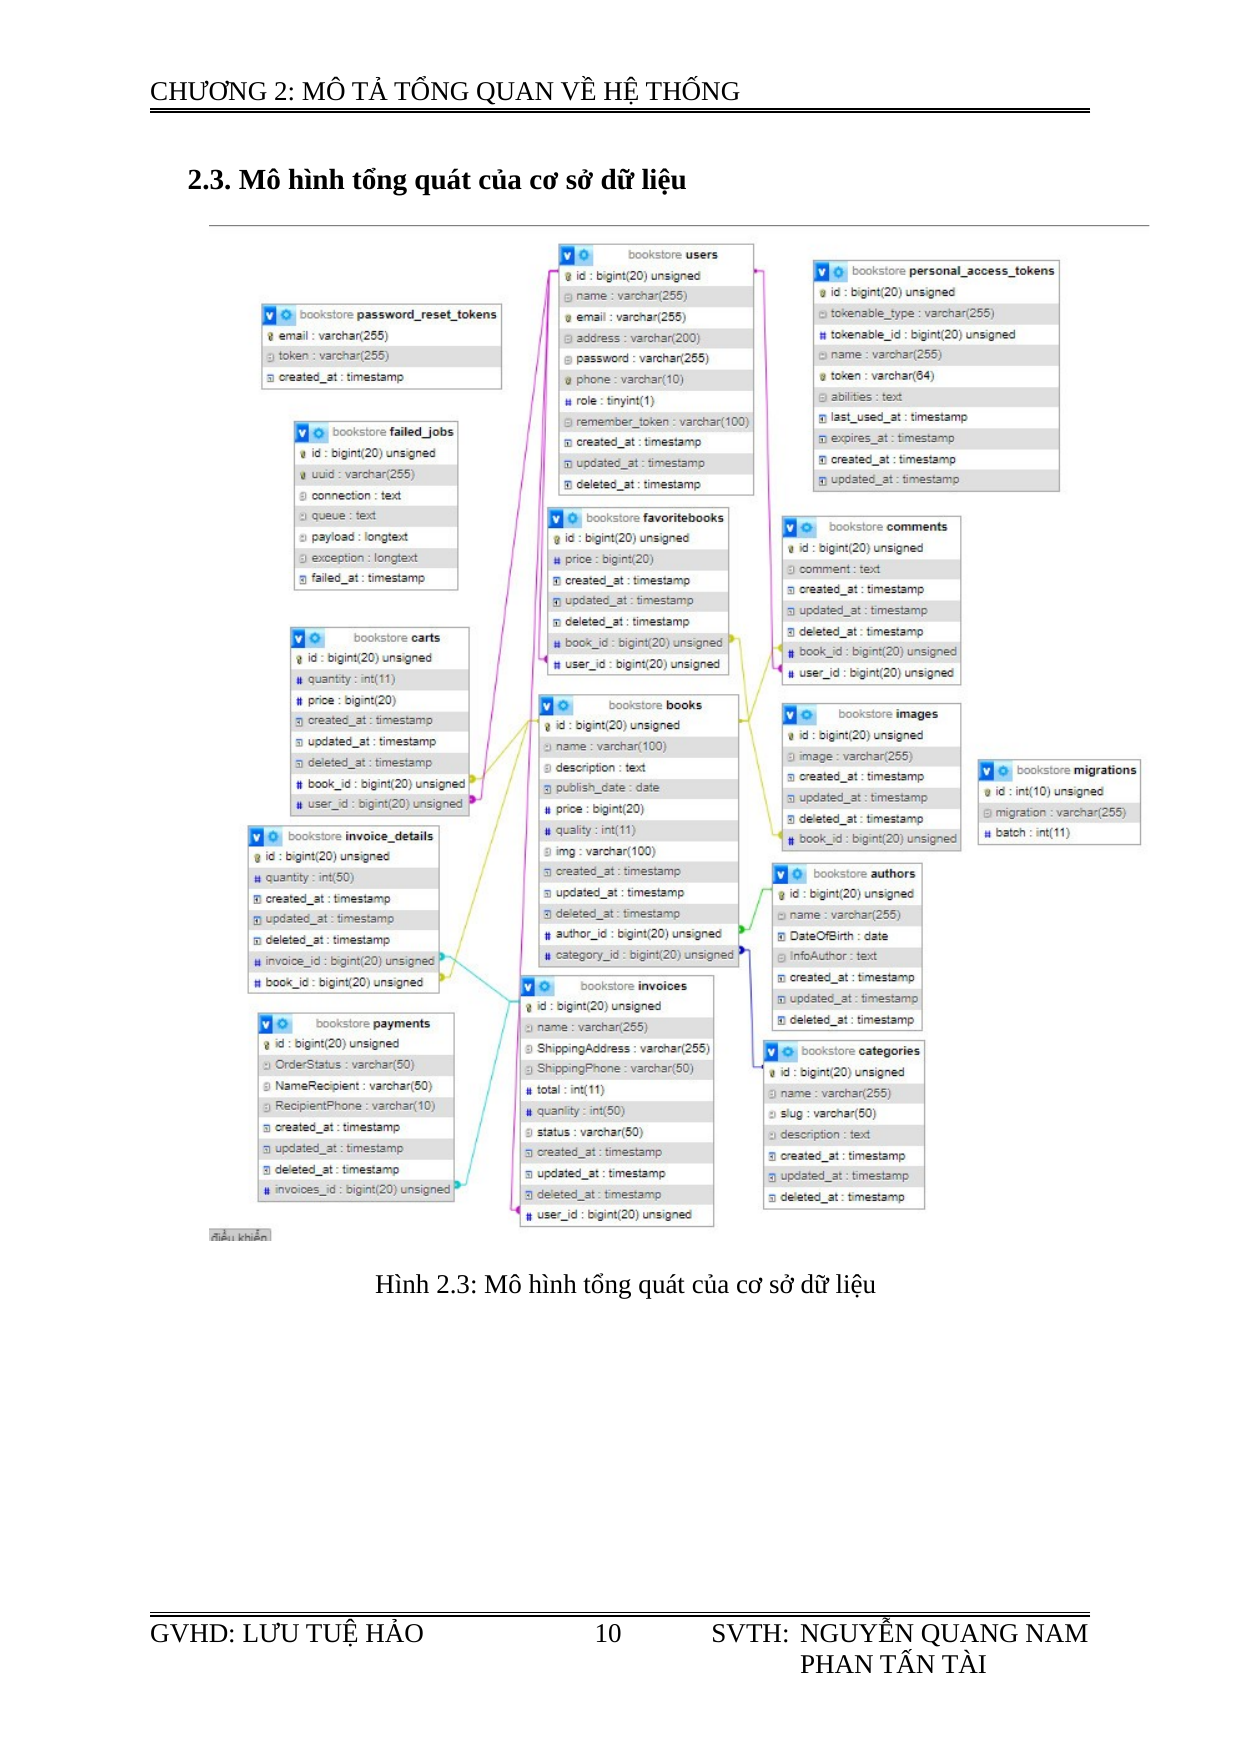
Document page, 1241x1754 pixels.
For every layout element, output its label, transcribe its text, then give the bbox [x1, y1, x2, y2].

picture [209, 225, 1150, 1241]
subtitle Mô hình tổng quát của cơ sở dữ liệu [187, 162, 1090, 196]
